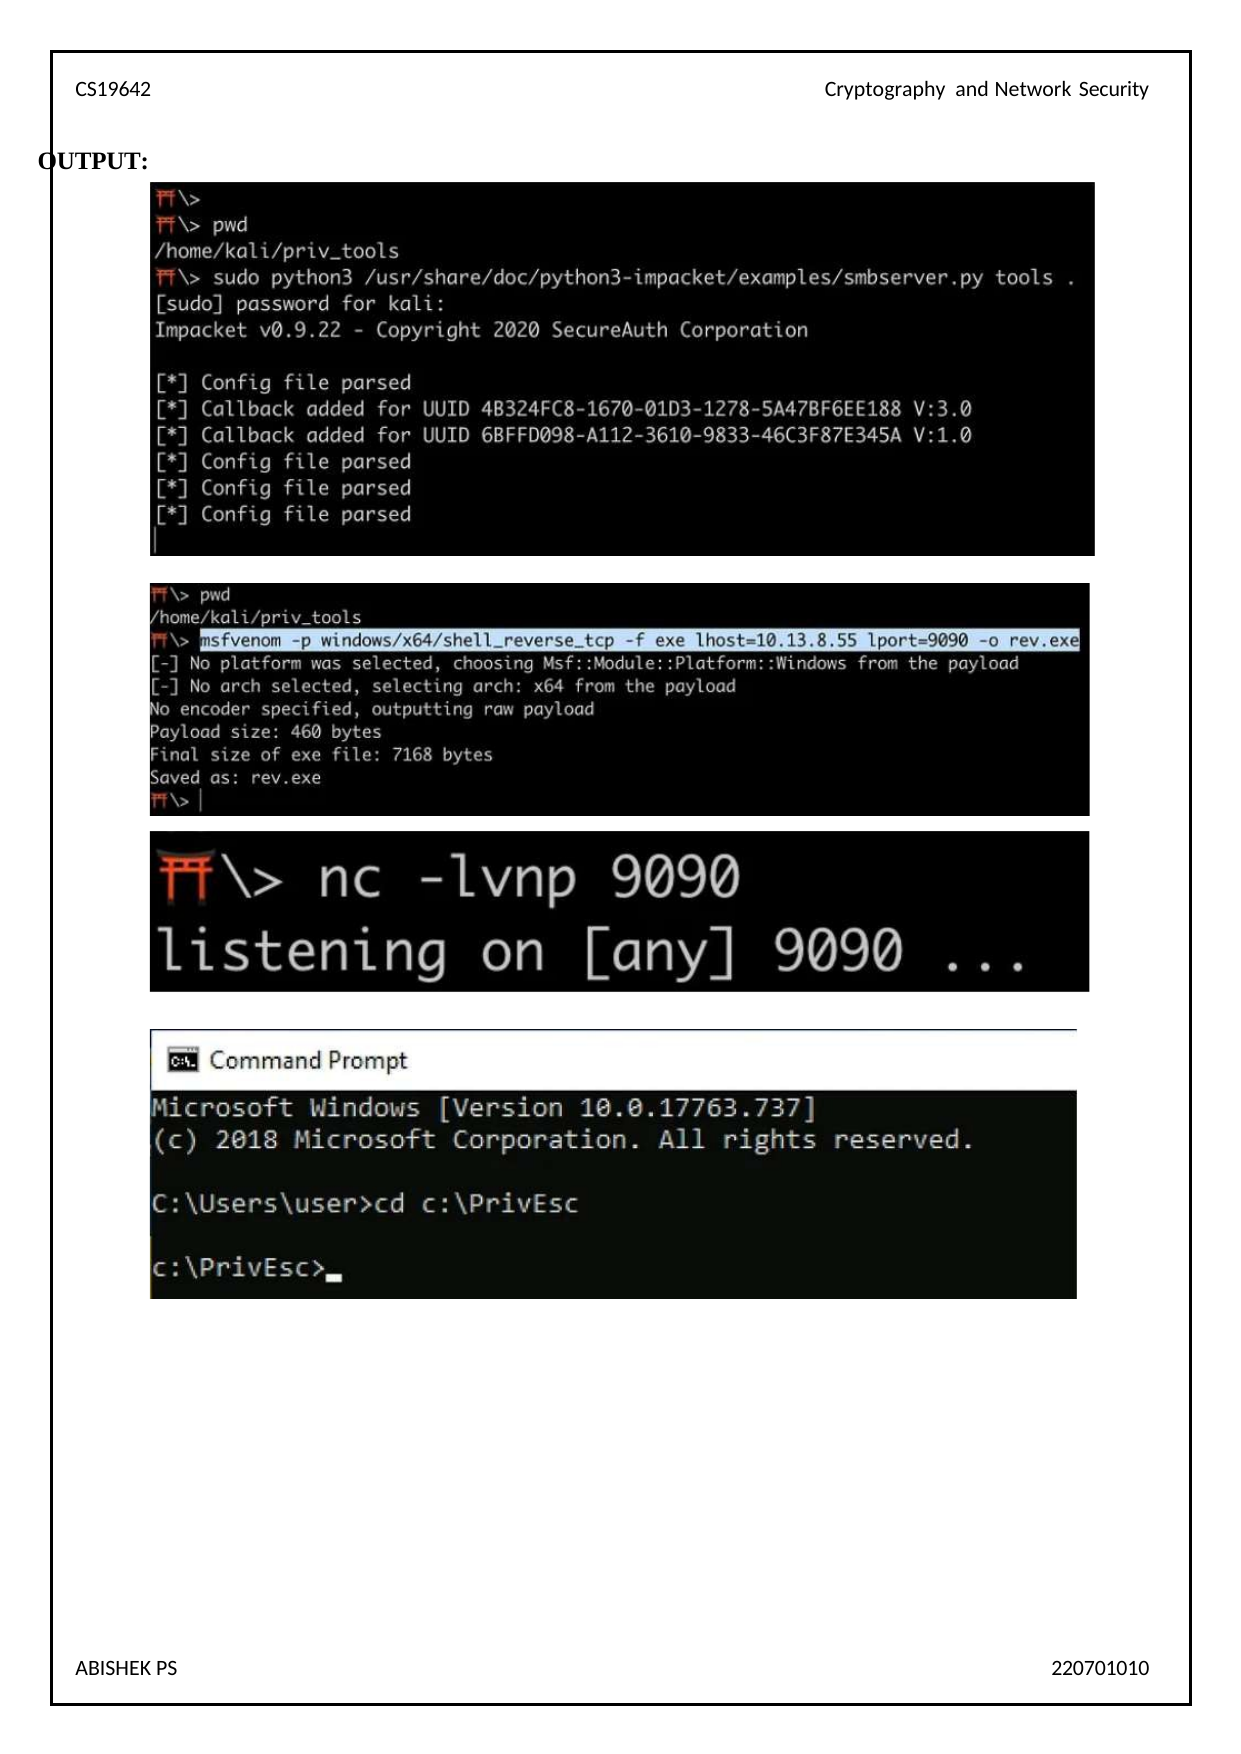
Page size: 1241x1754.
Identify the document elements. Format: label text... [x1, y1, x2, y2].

text OUTPUT: [53, 146, 1166, 175]
picture [149, 1029, 1078, 1299]
picture [149, 182, 1095, 556]
picture [149, 583, 1090, 816]
picture [149, 830, 1090, 993]
